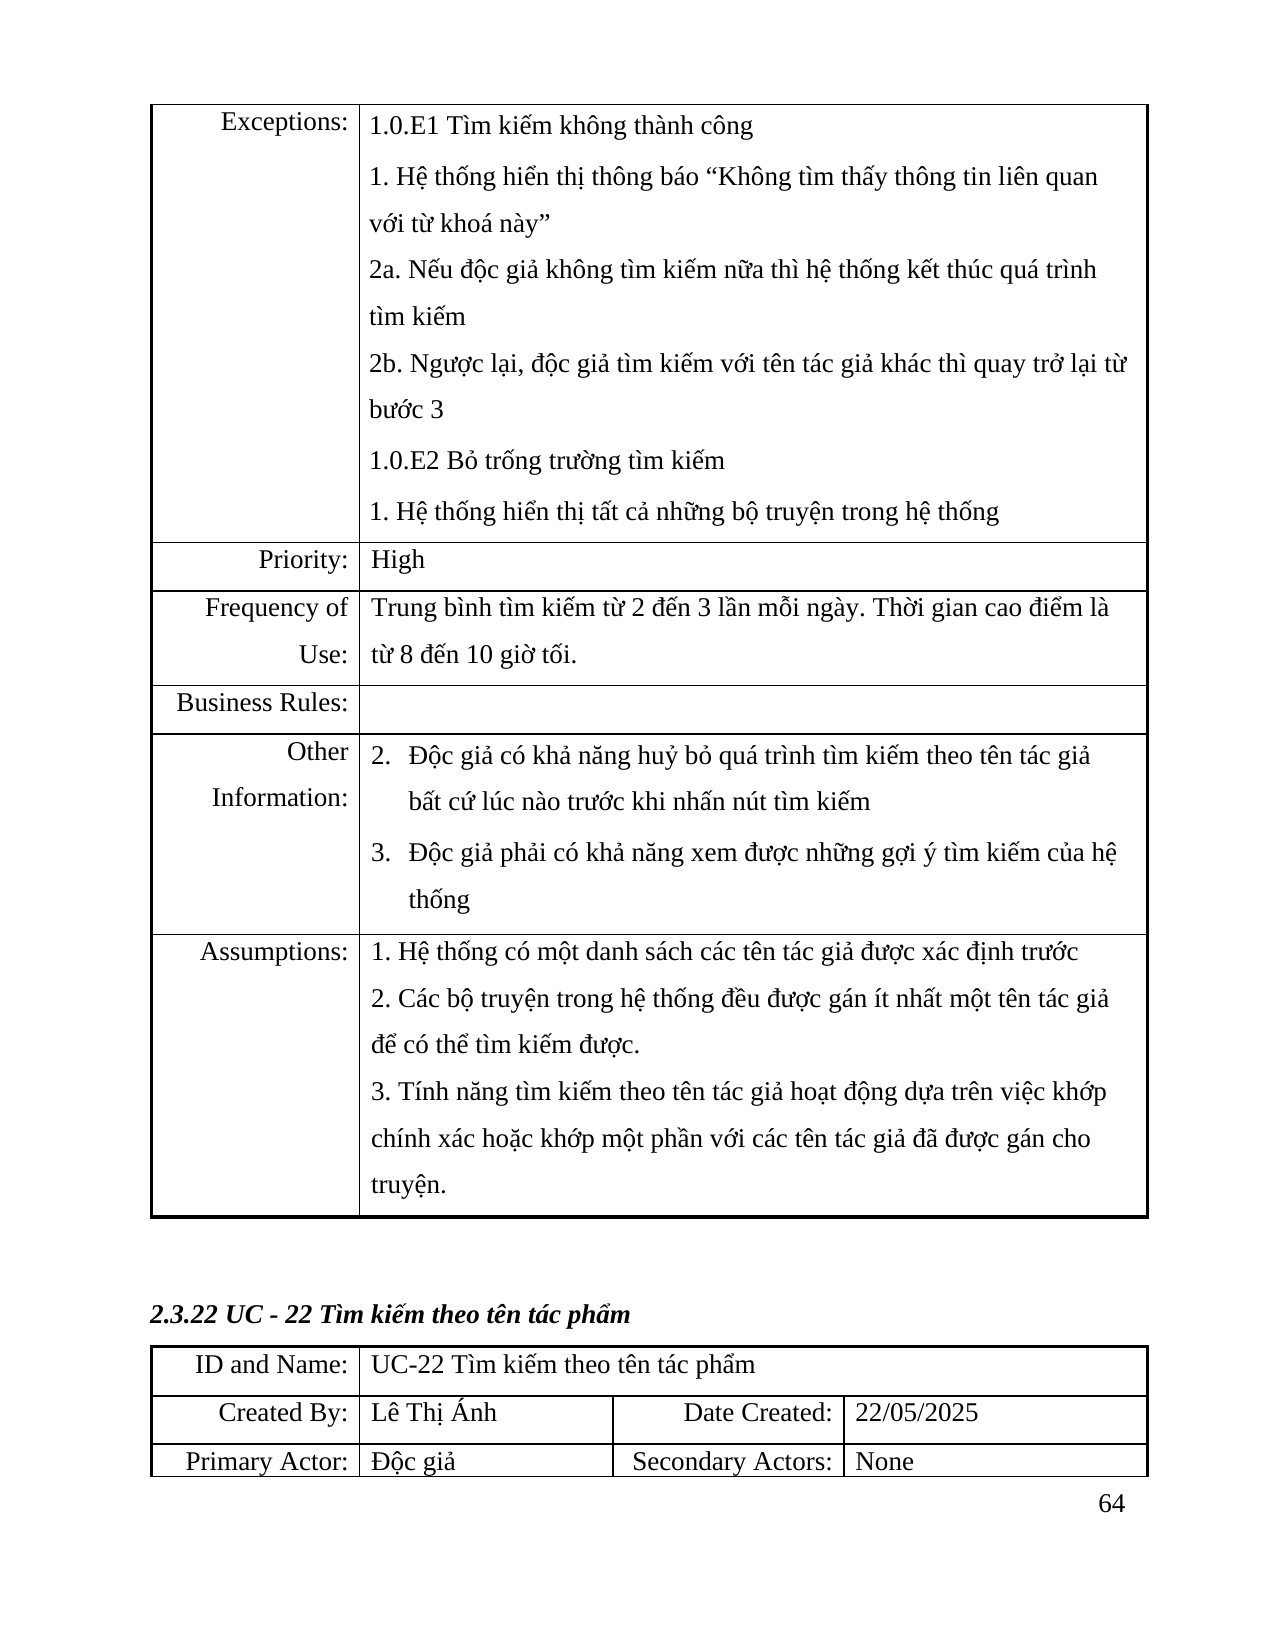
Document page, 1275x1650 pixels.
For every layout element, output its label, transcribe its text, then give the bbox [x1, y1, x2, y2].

table_header UC-22 Tìm kiếm theo tên tác phẩm [360, 1348, 1146, 1395]
table_cell 1.0.E1 Tìm kiếm không thành công 1. Hệ thống hiển thị thông báo “Không tìm thấy thông tin liên quan với từ khoá này” 2a. Nếu độc giả không tìm kiếm nữa thì hệ thống kết thúc quá trình tìm kiếm 2b. Ngược lại, độc giả tìm kiếm với tên tác giả khác thì quay trở lại từ bước 3 1.0.E2 Bỏ trống trường tìm kiếm 1. Hệ thống hiển thị tất cả những bộ truyện trong hệ thống [360, 105, 1146, 542]
table_cell Date Created: [614, 1397, 843, 1443]
table_cell Primary Actor: [153, 1445, 359, 1476]
table_cell Độc giả có khả năng huỷ bỏ quá trình tìm kiếm theo tên tác giả bất cứ lúc nào trước khi nhấn nút tìm kiếm Độc giả phải có khả năng xem được những gợi ý tìm kiếm của hệ thống [360, 735, 1146, 934]
subtitle UC - 22 Tìm kiếm theo tên tác phẩm [150, 1298, 1125, 1329]
table_cell Exceptions: [153, 105, 359, 542]
table_header ID and Name: [153, 1348, 359, 1395]
table_cell 1. Hệ thống có một danh sách các tên tác giả được xác định trước 2. Các bộ truyện trong hệ thống đều được gán ít nhất một tên tác giả để có thể tìm kiếm được. 3. Tính năng tìm kiếm theo tên tác giả hoạt động dựa trên việc khớp chính xác hoặc khớp một phần với các tên tác giả đã được gán cho truyện. [360, 935, 1146, 1215]
table_cell 22/05/2025 [845, 1397, 1146, 1443]
table_cell Secondary Actors: [614, 1445, 843, 1476]
table_cell Assumptions: [153, 935, 359, 1215]
table_cell None [845, 1445, 1146, 1476]
table_cell High [360, 543, 1146, 590]
table_cell Trung bình tìm kiếm từ 2 đến 3 lần mỗi ngày. Thời gian cao điểm là từ 8 đến 10 giờ tối. [360, 592, 1146, 685]
table_cell Priority: [153, 543, 359, 590]
table_cell Frequency of Use: [153, 592, 359, 685]
table_cell Business Rules: [153, 686, 359, 733]
table_cell [360, 686, 1146, 733]
table_cell Lê Thị Ánh [360, 1397, 612, 1443]
table_cell Created By: [153, 1397, 359, 1443]
table_cell Other Information: [153, 735, 359, 934]
table_cell Độc giả [360, 1445, 612, 1476]
